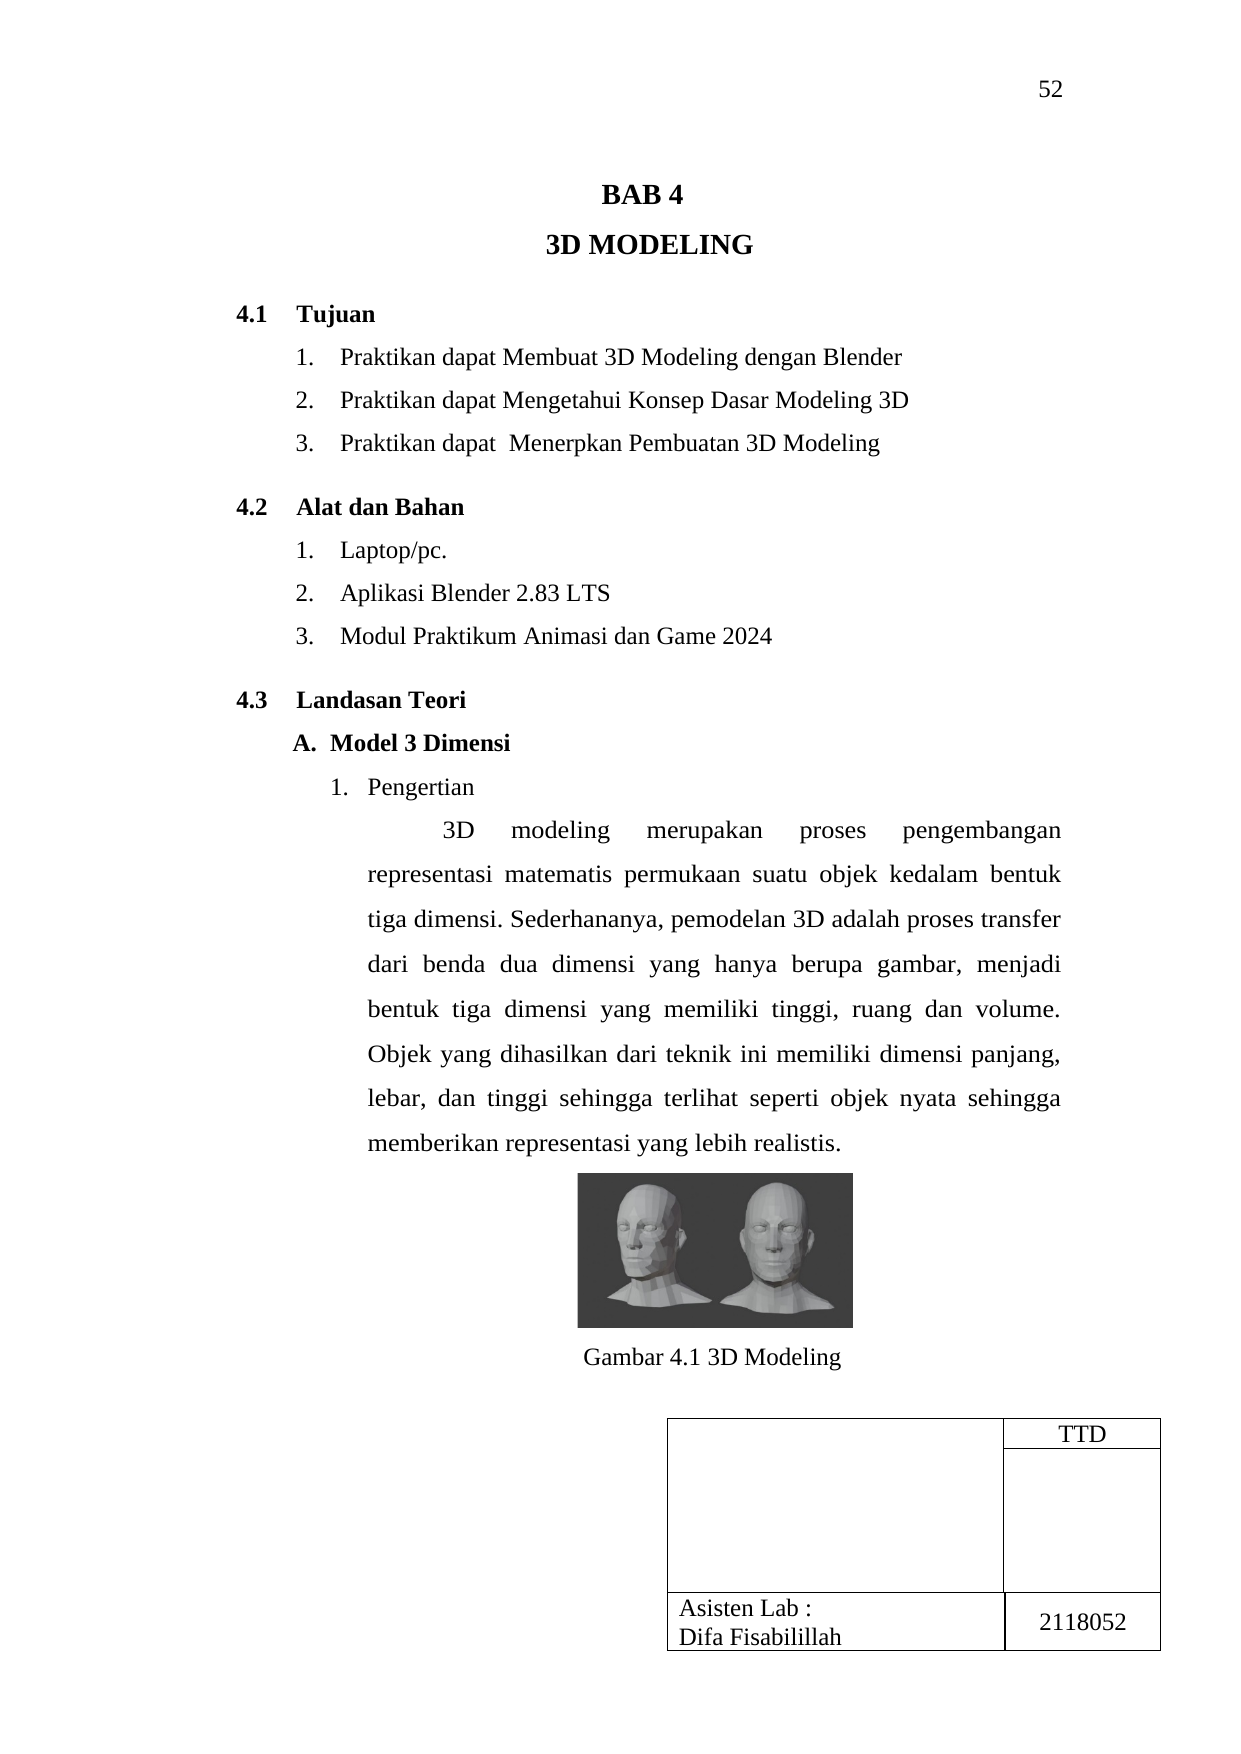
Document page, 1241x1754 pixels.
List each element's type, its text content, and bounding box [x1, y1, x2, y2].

subtitle Alat dan Bahan [236, 492, 1063, 521]
list Pengertian [330, 772, 1063, 800]
subtitle 3D MODELING [236, 177, 1063, 261]
list Praktikan dapat Menerpkan Pembuatan 3D Modeling [295, 428, 1063, 457]
list Modul Praktikum Animasi dan Game 2024 [295, 621, 1063, 650]
list Praktikan dapat Mengetahui Konsep Dasar Modeling 3D [295, 385, 1063, 414]
subtitle Landasan Teori [236, 685, 1063, 714]
list Aplikasi Blender 2.83 LTS [295, 578, 1063, 607]
subtitle Tujuan [236, 299, 1063, 327]
list Laptop/pc. [295, 535, 1063, 564]
list Praktikan dapat Membuat 3D Modeling dengan Blender [295, 342, 1063, 371]
picture [577, 1173, 853, 1328]
subtitle 3D Modeling [361, 1342, 1063, 1371]
text 3D modeling merupakan proses pengembangan representasi matematis permukaan suatu objek kedalam bentuk tiga dimensi. Sederhananya, pemodelan 3D adalah proses transfer dari benda dua dimensi yang hanya berupa gambar, menjadi bentuk tiga dimensi yang memiliki tinggi, ruang dan volume. Objek yang dihasilkan dari teknik ini memiliki dimensi panjang, lebar, dan tinggi sehingga terlihat seperti objek nyata sehingga memberikan representasi yang lebih realistis. [367, 815, 1062, 1157]
list Model 3 Dimensi [292, 728, 1063, 757]
